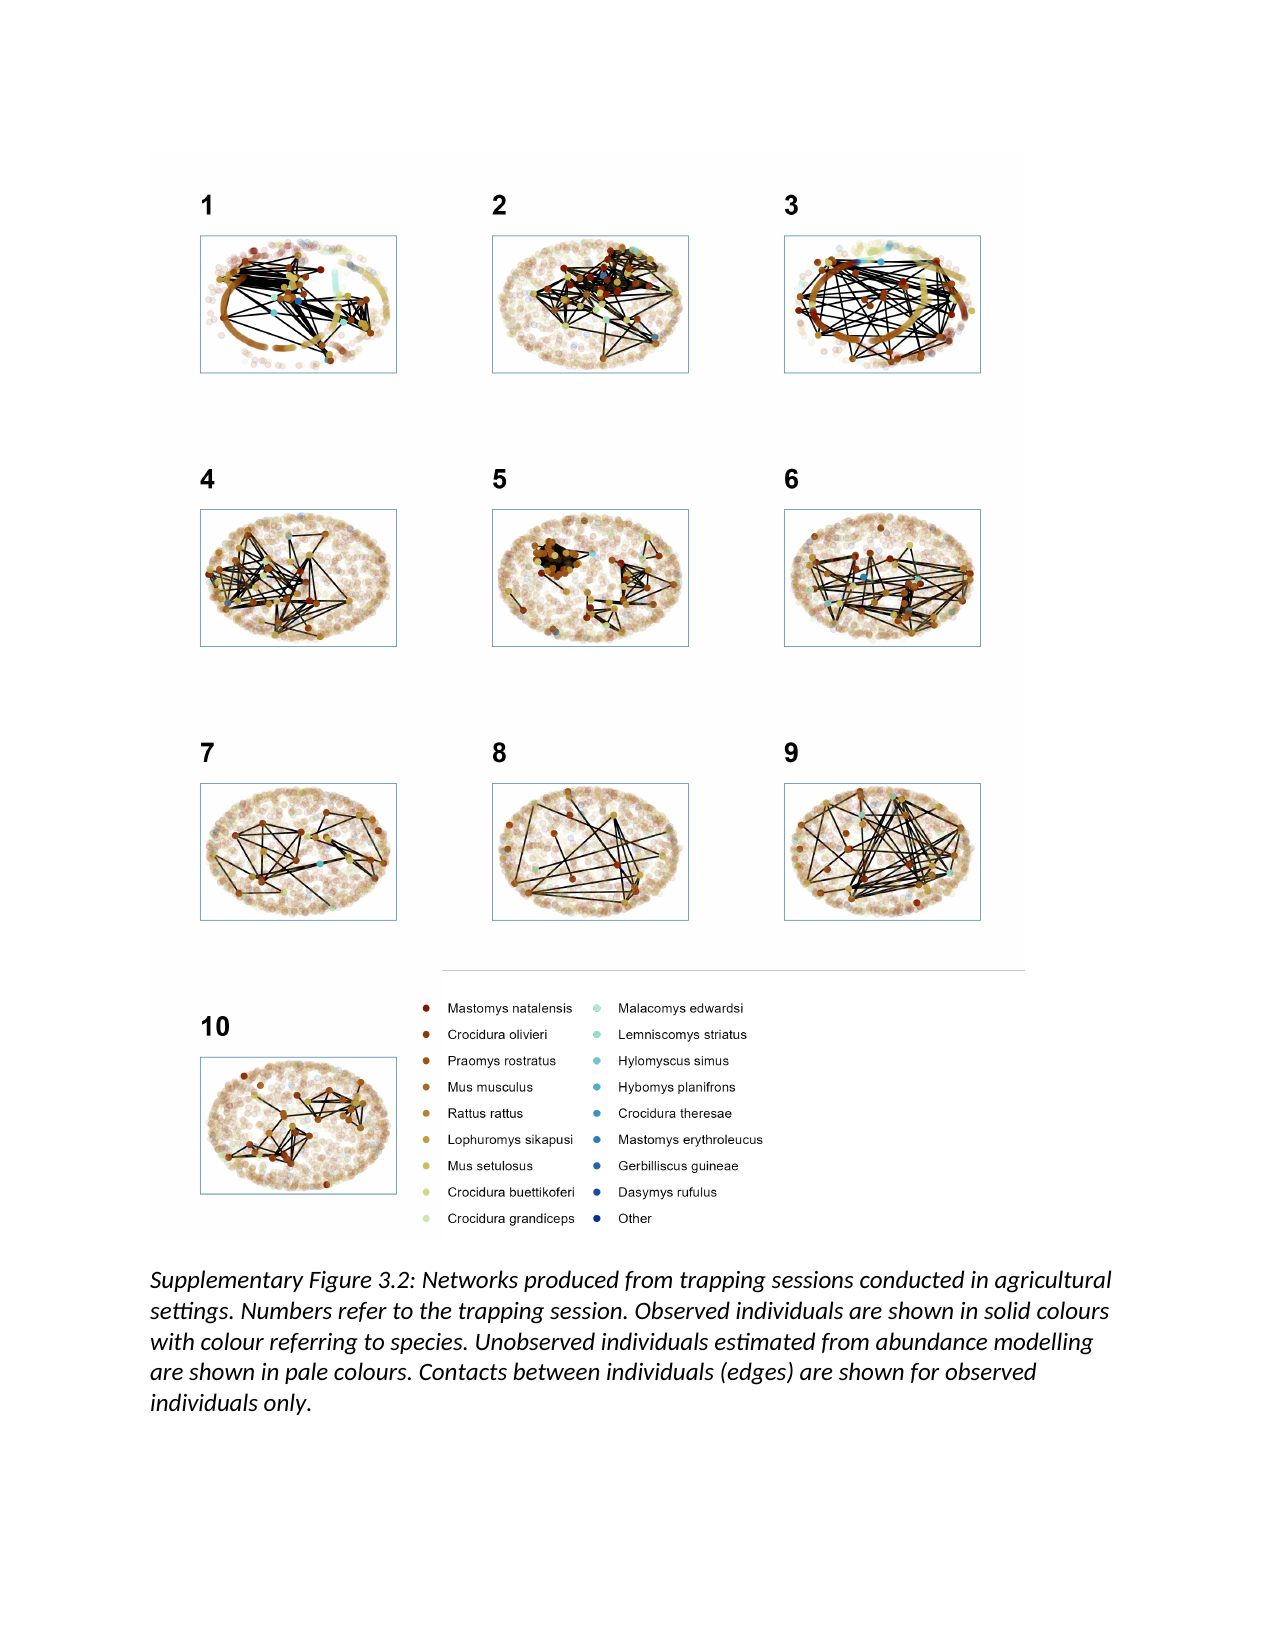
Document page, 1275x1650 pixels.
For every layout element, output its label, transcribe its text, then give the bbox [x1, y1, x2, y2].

picture [150, 150, 1025, 1244]
text Supplementary Figure 3.2: Networks produced from trapping sessions conducted in agricultural settings. Numbers refer to the trapping session. Observed individuals are shown in solid colours with colour referring to species. Unobserved individuals estimated from abundance modelling are shown in pale colours. Contacts between individuals (edges) are shown for observed individuals only. [150, 1264, 1125, 1417]
